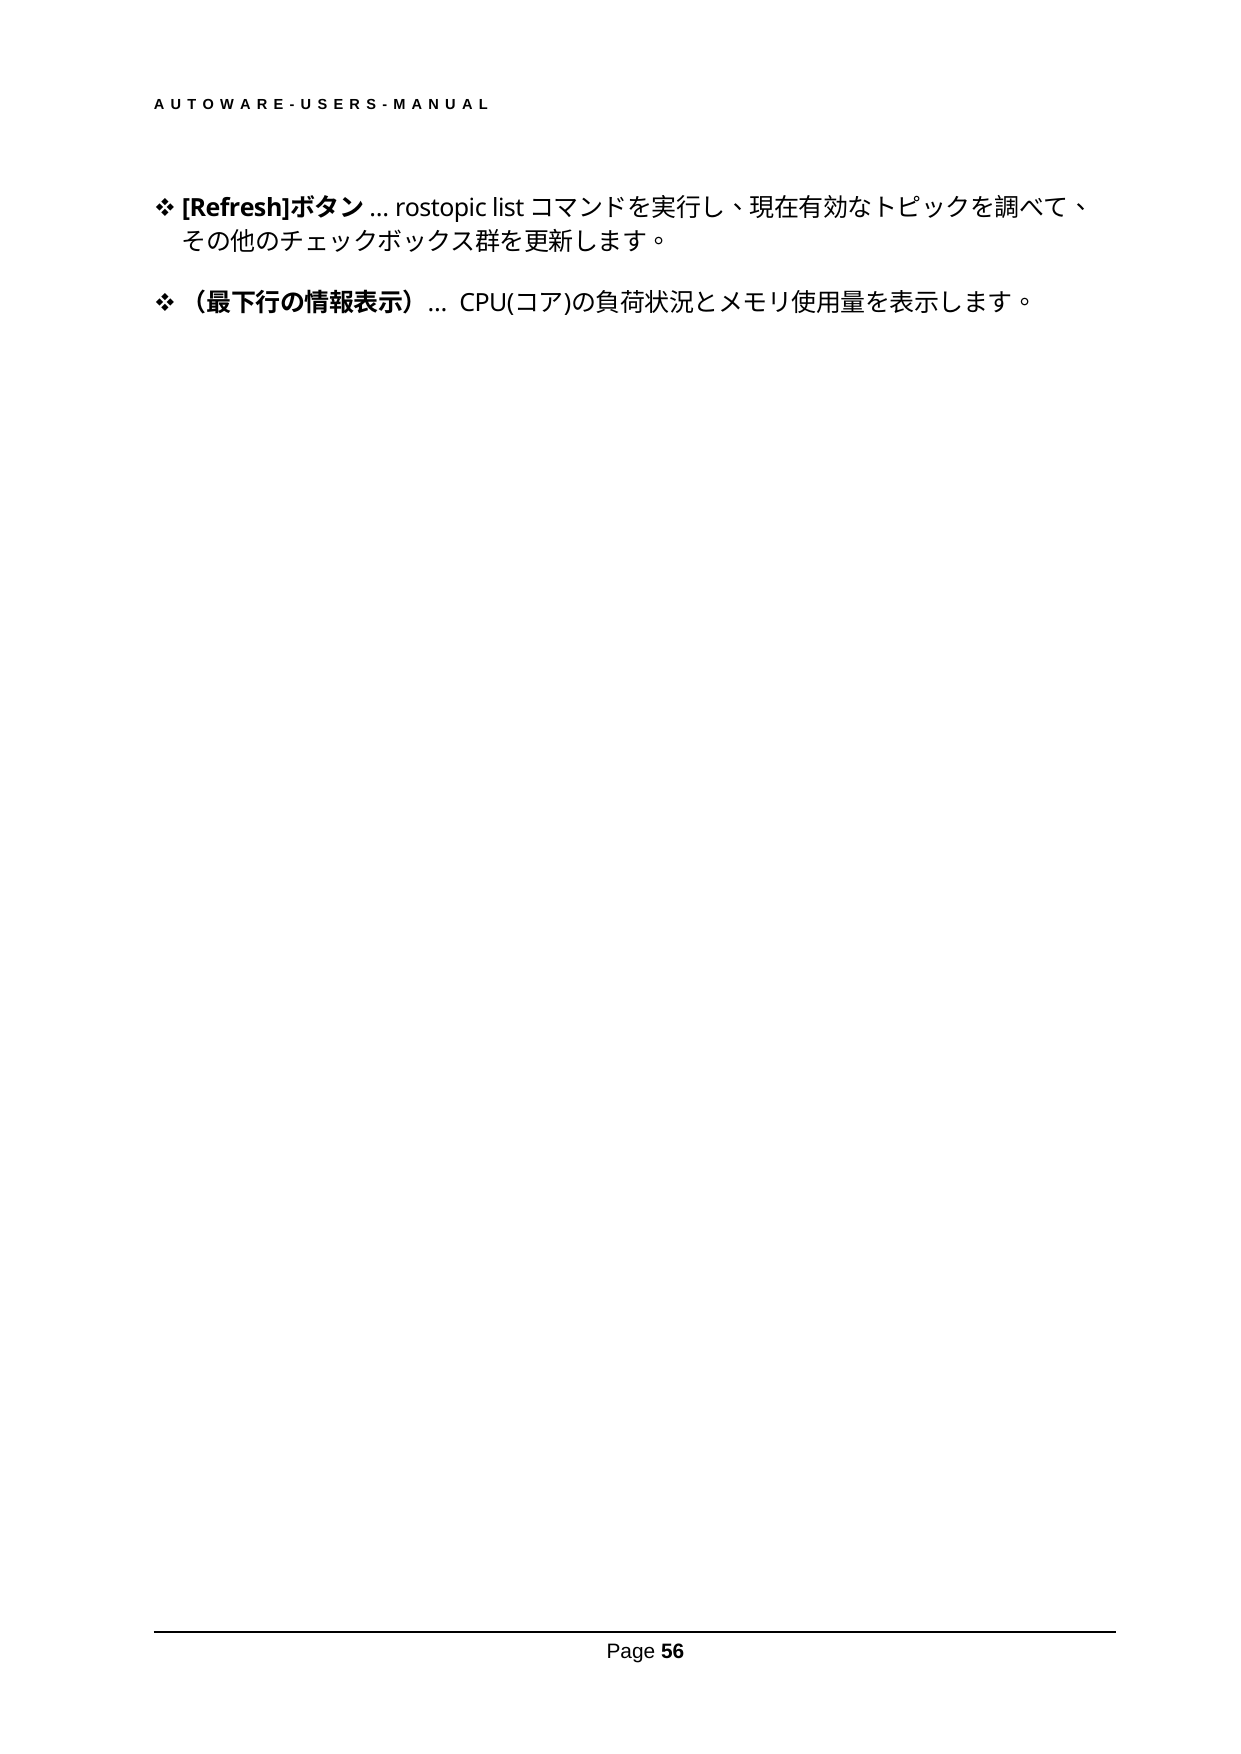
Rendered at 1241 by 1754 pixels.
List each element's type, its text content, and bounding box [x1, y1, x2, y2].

text （最下行の情報表示）… CPU(コア)の負荷状況とメモリ使用量を表示します。 [154, 282, 1116, 319]
text [Refresh]ボタン … rostopic listコマンドを実行し、現在有効なトピックを調べて、その他のチェックボックス群を更新します。 [154, 187, 1116, 257]
